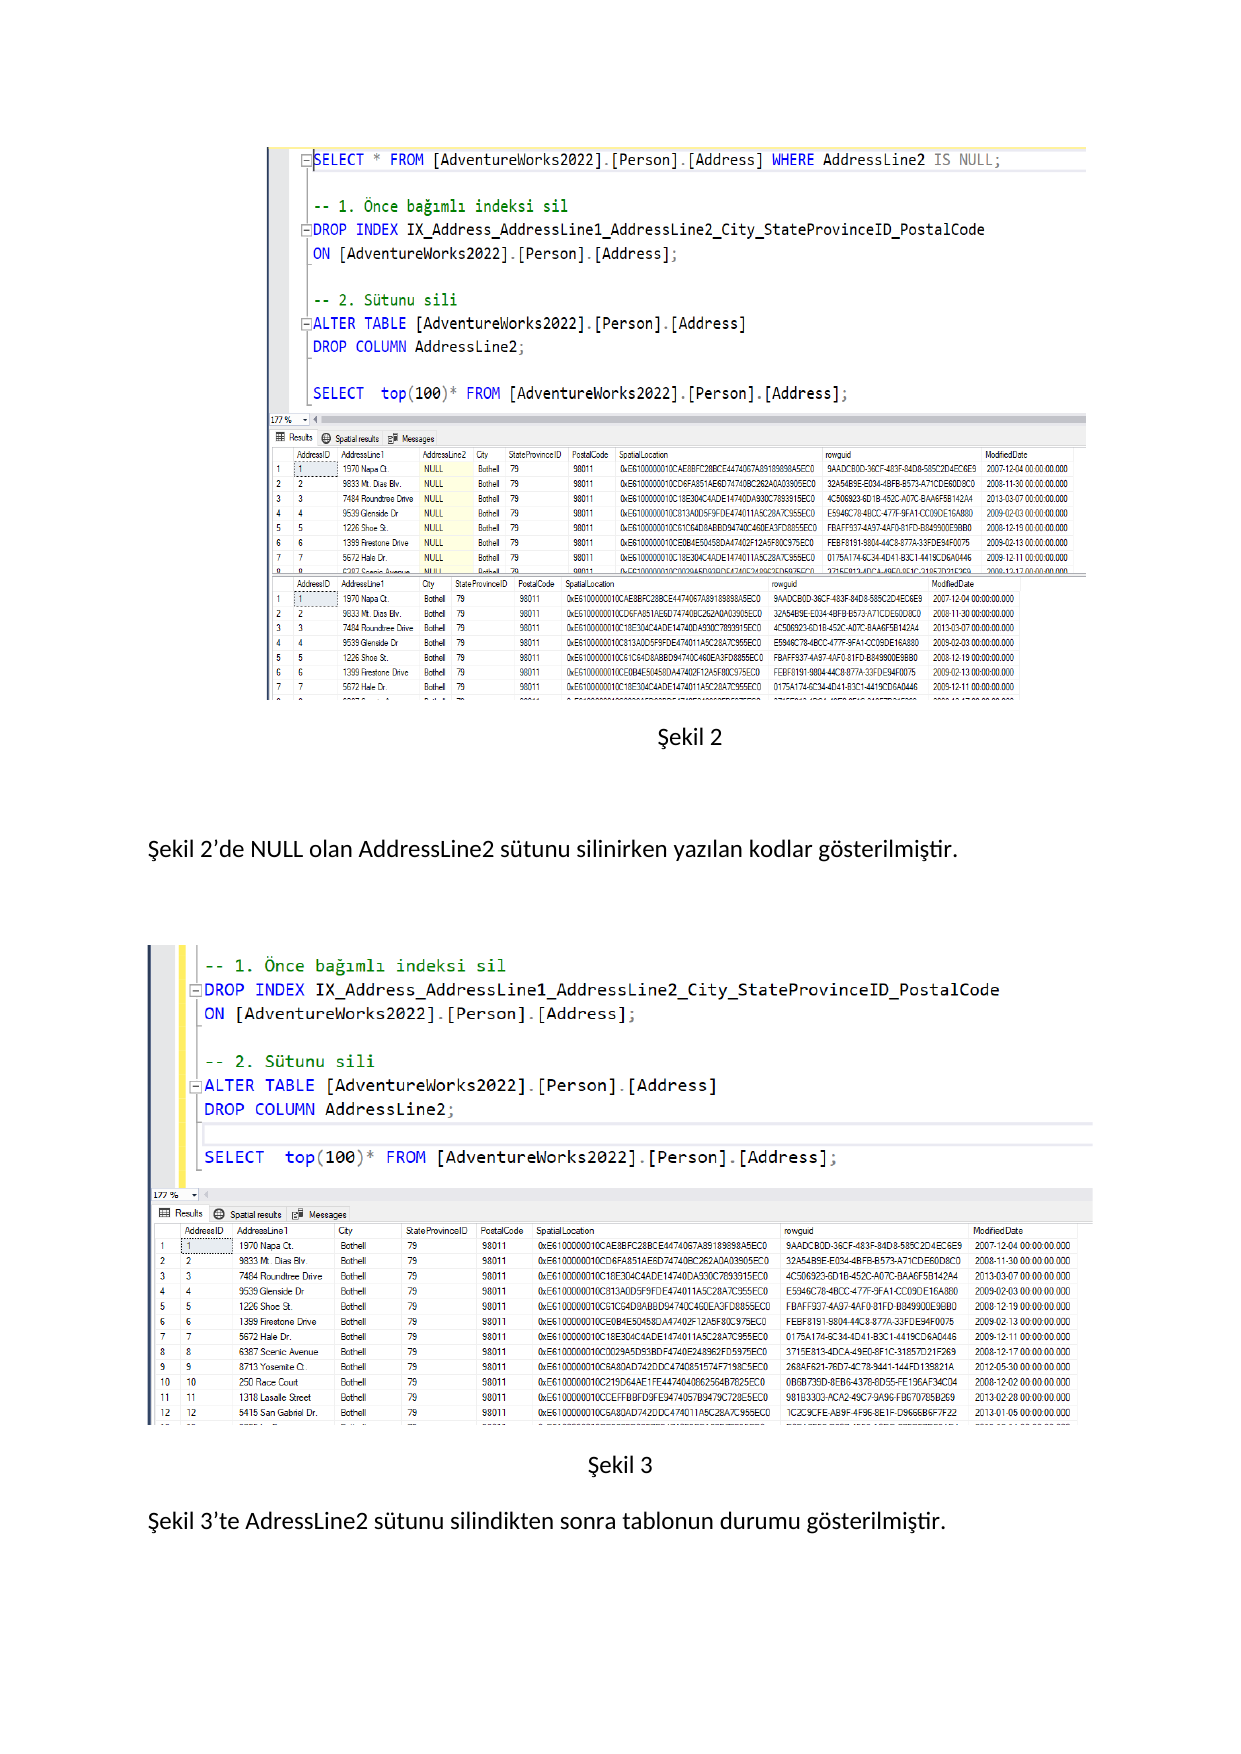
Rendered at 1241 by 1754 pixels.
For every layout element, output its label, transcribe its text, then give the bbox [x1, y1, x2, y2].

text Şekil 2’de NULL olan AddressLine2 sütunu silinirken yazılan kodlar gösterilmiştir. [148, 833, 1093, 864]
text Şekil 3 [148, 1449, 1093, 1480]
text Şekil 3’te AdressLine2 sütunu silindikten sonra tablonun durumu gösterilmiştir. [148, 1505, 1093, 1536]
picture [147, 945, 1093, 1425]
picture [266, 147, 1086, 700]
text Şekil 2 [148, 722, 1093, 752]
